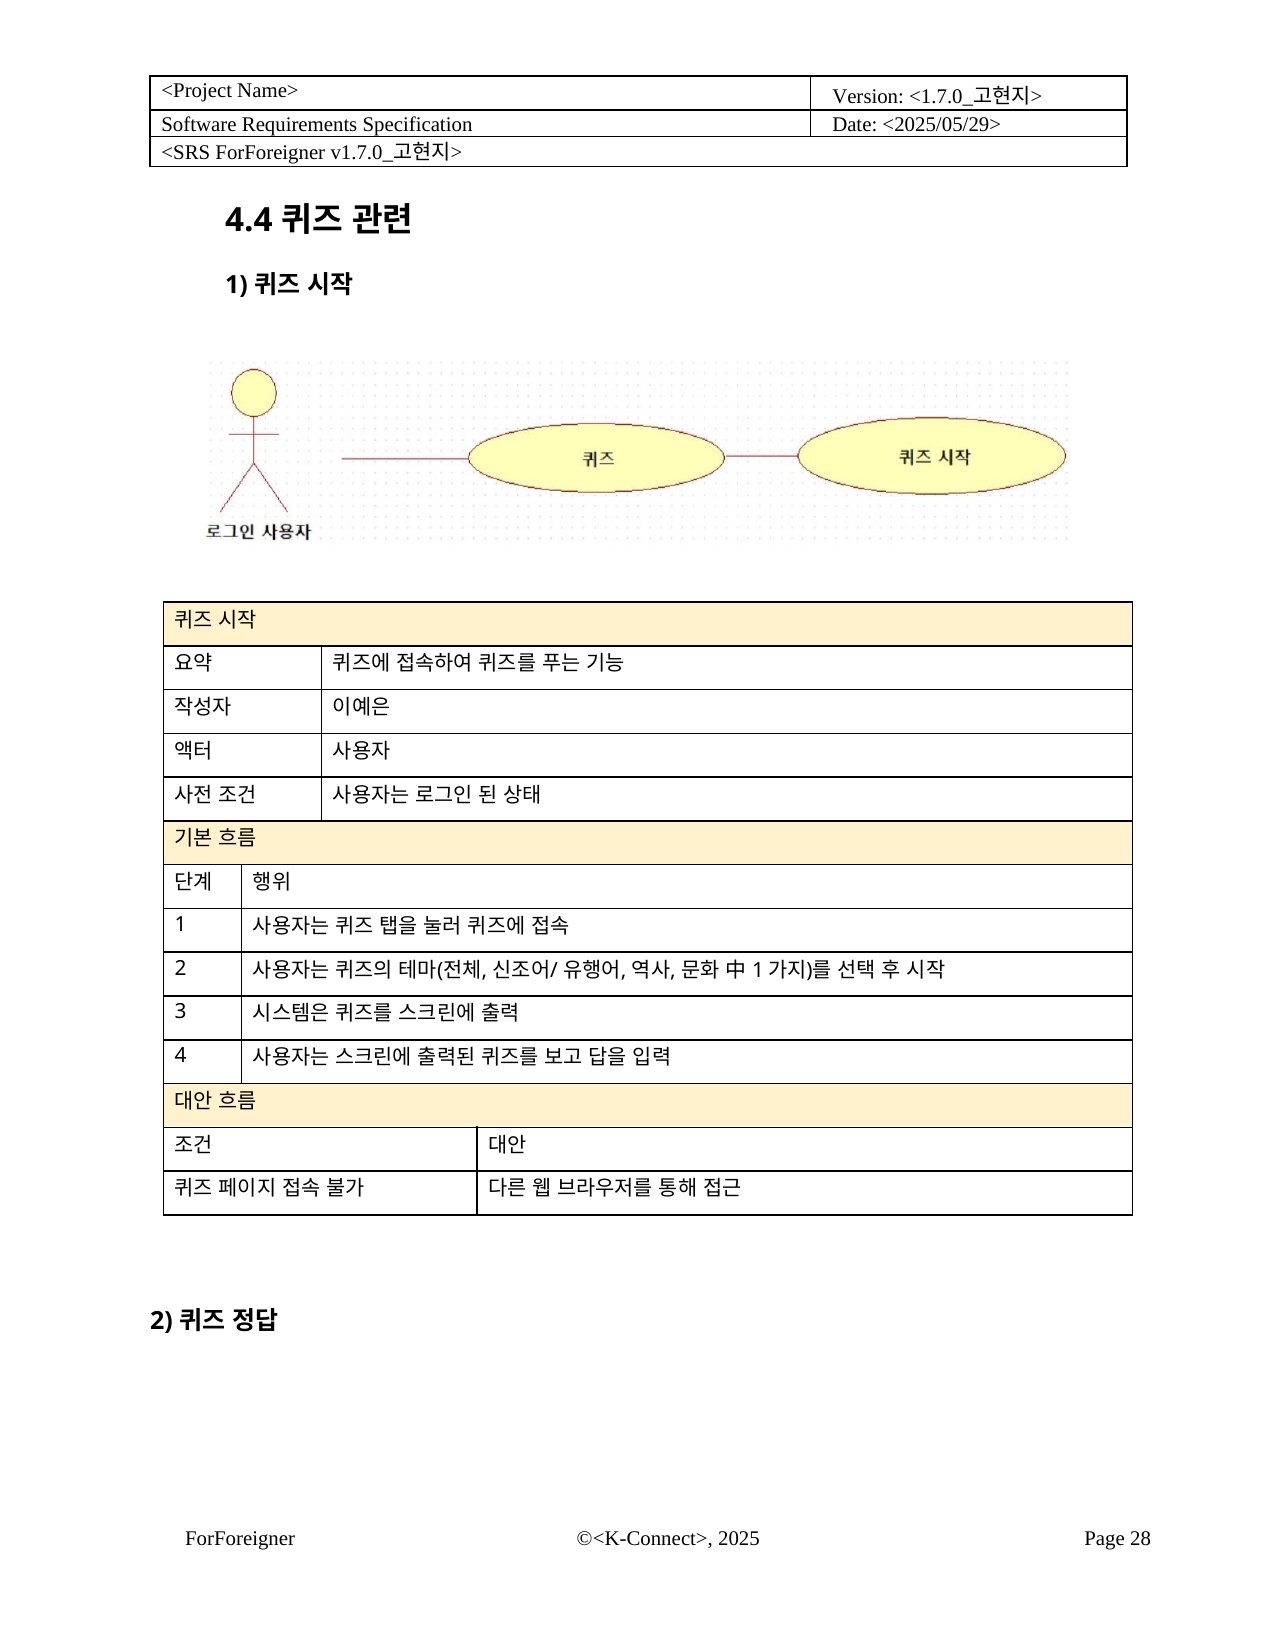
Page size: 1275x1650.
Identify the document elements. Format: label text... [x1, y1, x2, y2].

table_cell 액터 [164, 734, 321, 776]
table_cell 사용자는 스크린에 출력된 퀴즈를 보고 답을 입력 [242, 1041, 1132, 1083]
table_cell 2 [164, 953, 241, 995]
table_cell 대안 흐름 [164, 1084, 1132, 1126]
table_cell 다른 웹 브라우저를 통해 접근 [478, 1172, 1132, 1214]
table_cell 단계 [164, 865, 241, 907]
table_cell 사용자 [322, 734, 1132, 776]
table_cell 퀴즈에 접속하여 퀴즈를 푸는 기능 [322, 647, 1132, 689]
table_cell 사용자는 로그인 된 상태 [322, 778, 1132, 820]
table_cell 시스템은 퀴즈를 스크린에 출력 [242, 997, 1132, 1039]
text 4.4 퀴즈 관련 [150, 192, 1125, 241]
table_cell 1 [164, 909, 241, 951]
table_header 퀴즈 시작 [164, 603, 1132, 645]
table_cell 3 [164, 997, 241, 1039]
table_cell 행위 [242, 865, 1132, 907]
table_cell 작성자 [164, 690, 321, 732]
table_cell 4 [164, 1041, 241, 1083]
picture [203, 361, 1072, 548]
text 1) 퀴즈 시작 [150, 265, 1125, 301]
table_cell 퀴즈 페이지 접속 불가 [164, 1172, 476, 1214]
table_cell 사전 조건 [164, 778, 321, 820]
table_cell 이예은 [322, 690, 1132, 732]
text 2) 퀴즈 정답 [150, 1301, 1125, 1337]
table_cell 사용자는 퀴즈의 테마(전체, 신조어/ 유행어, 역사, 문화 中 1가지)를 선택 후 시작 [242, 953, 1132, 995]
table_cell 조건 [164, 1128, 476, 1170]
table_cell 사용자는 퀴즈 탭을 눌러 퀴즈에 접속 [242, 909, 1132, 951]
table_cell 요약 [164, 647, 321, 689]
table_cell 기본 흐름 [164, 822, 1132, 864]
table_cell 대안 [478, 1128, 1132, 1170]
